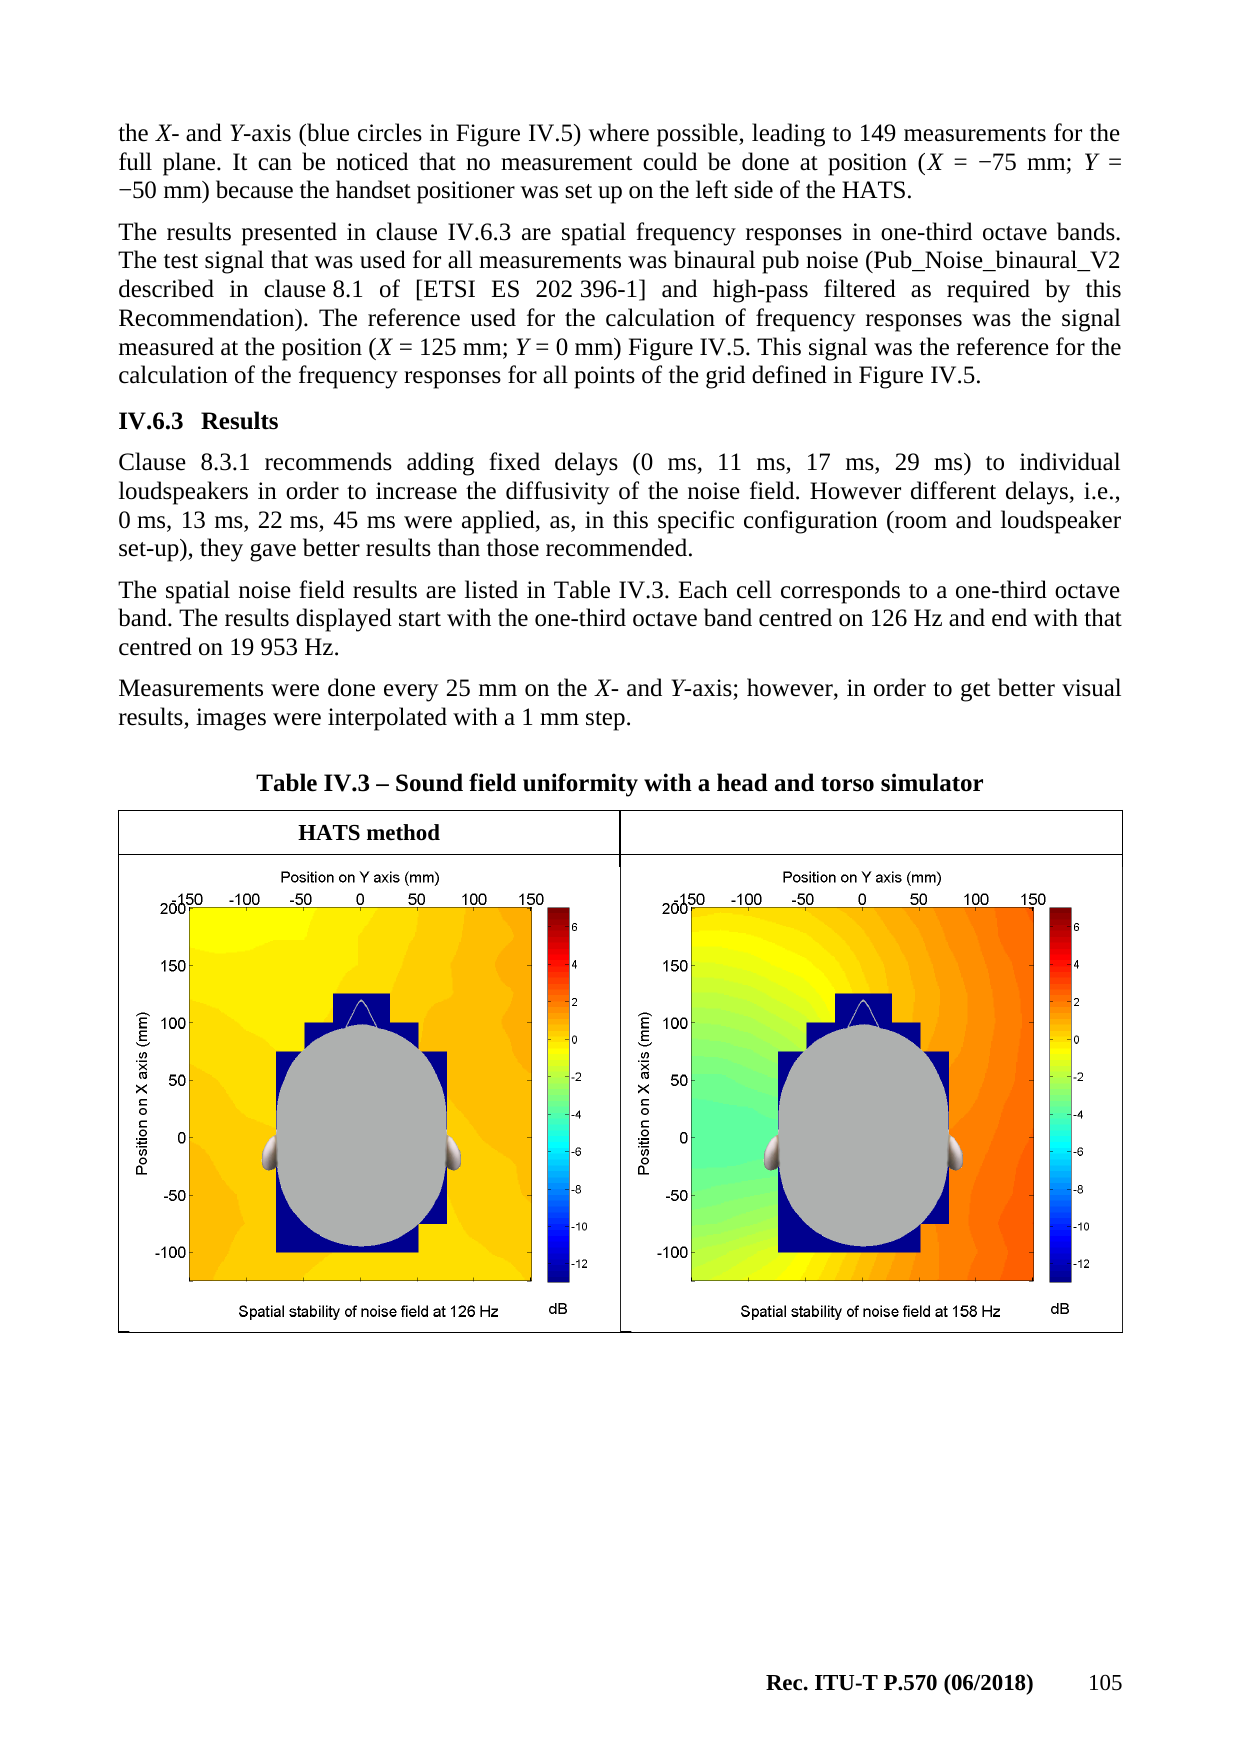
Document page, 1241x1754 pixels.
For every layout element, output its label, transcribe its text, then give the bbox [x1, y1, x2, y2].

title Table IV.3 – Sound field uniformity with a head and torso simulator [118, 768, 1122, 797]
text The results presented in clause IV.6.3 are spatial frequency responses in one-third octave bands. The test signal that was used for all measurements was binaural pub noise (Pub_Noise_binaural_V2 described in clause 8.1 of [ETSI ES 202 396-1] and high-pass filtered as required by this Recommendation). The reference used for the calculation of frequency responses was the signal measured at the position (X = 125 mm; Y = 0 mm) Figure IV.5. This signal was the reference for the calculation of the frequency responses for all points of the grid defined in Figure IV.5. [118, 217, 1122, 389]
table_cell [621, 855, 1122, 1331]
text Clause 8.3.1 recommends adding fixed delays (0 ms, 11 ms, 17 ms, 29 ms) to individual loudspeakers in order to increase the diffusivity of the noise field. However different delays, i.e., 0 ms, 13 ms, 22 ms, 45 ms were applied, as, in this specific configuration (room and loudspeaker set-up), they gave better results than those recommended. [118, 447, 1122, 562]
text Measurements were done every 25 mm on the X- and Y-axis; however, in order to get better visual results, images were interpolated with a 1 mm step. [118, 673, 1122, 731]
subtitle IV.6.3 Results [118, 406, 1122, 435]
text The spatial noise field results are listed in Table IV.3. Each cell corresponds to a one-third octave band. The results displayed start with the one-third octave band centred on 126 Hz and end with that centred on 19 953 Hz. [118, 575, 1122, 661]
table_cell [119, 855, 619, 1331]
table_header HATS method [119, 811, 619, 854]
table_header [621, 811, 1122, 854]
picture [129, 867, 621, 1332]
picture [631, 867, 1123, 1332]
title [118, 118, 1122, 204]
